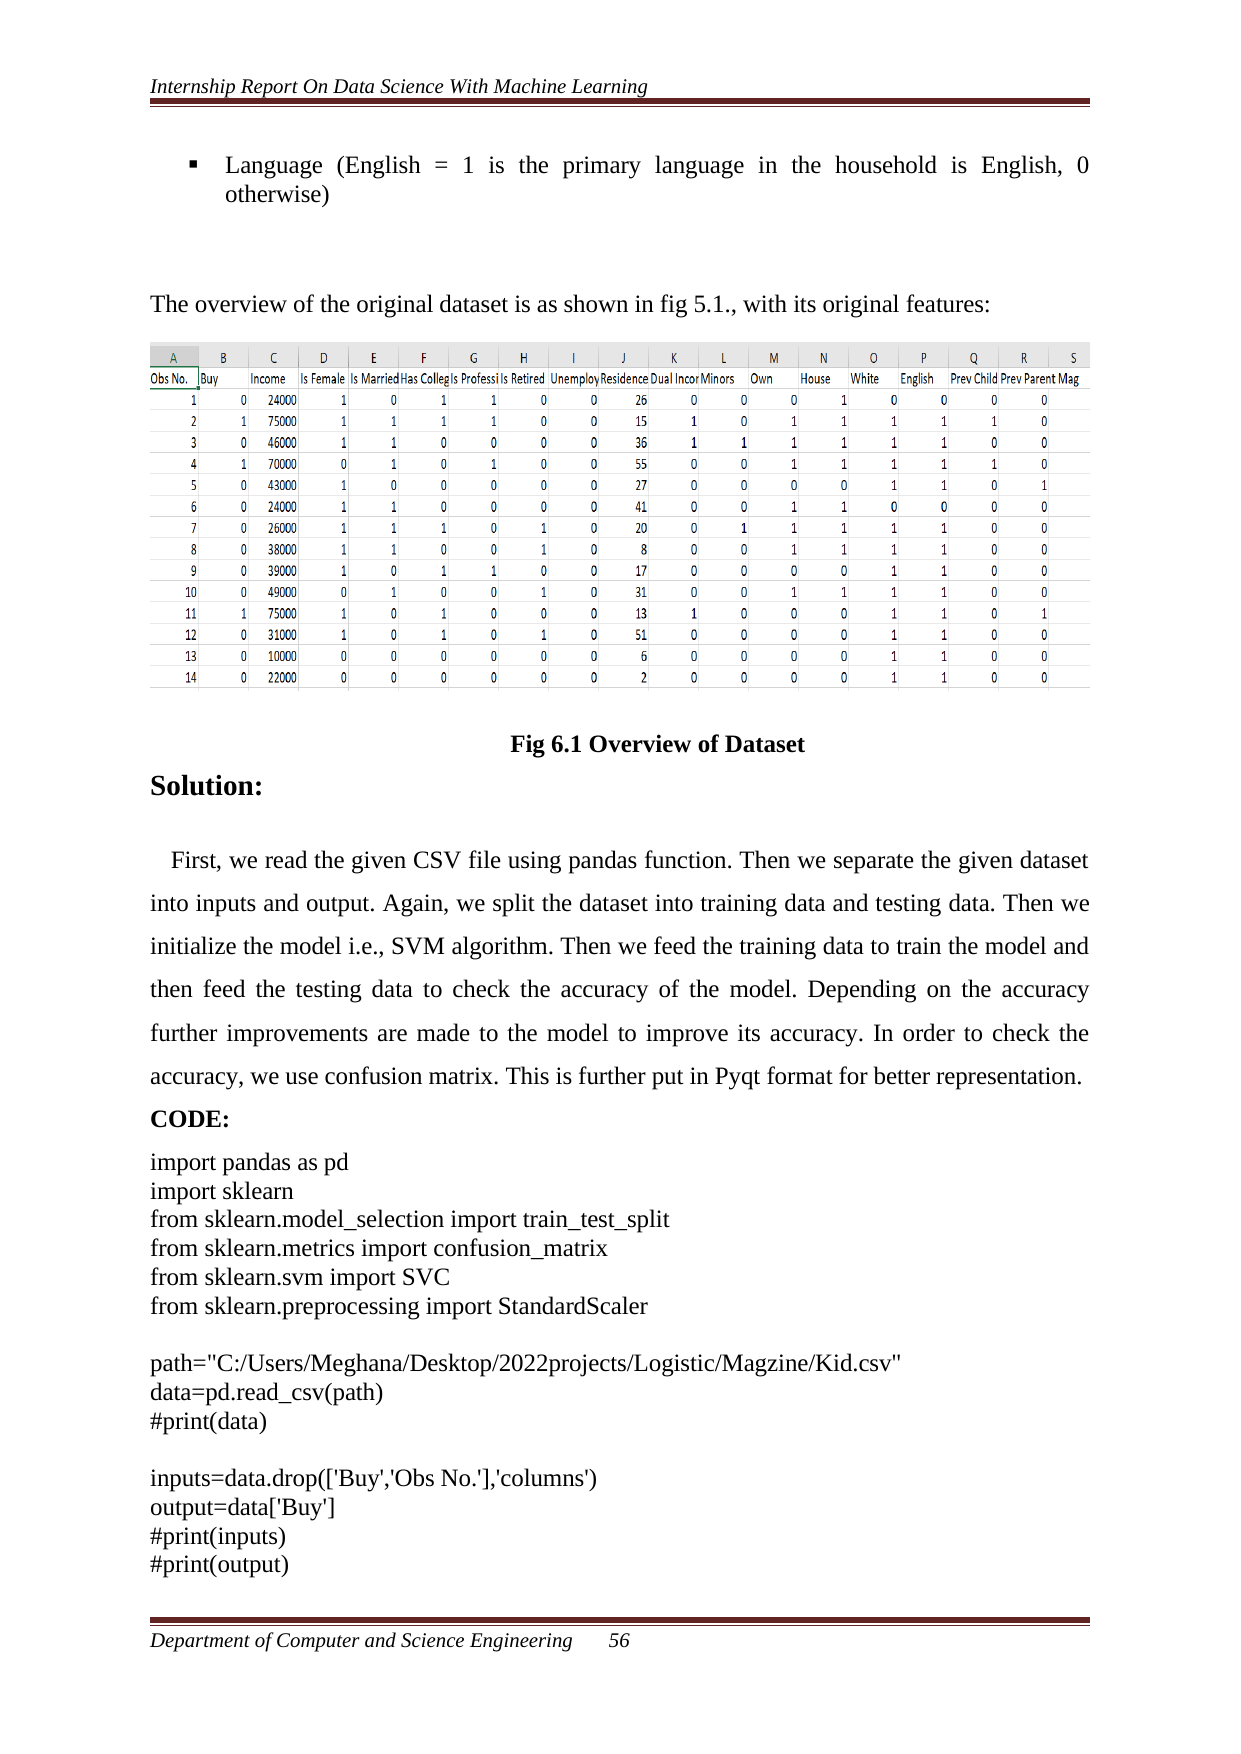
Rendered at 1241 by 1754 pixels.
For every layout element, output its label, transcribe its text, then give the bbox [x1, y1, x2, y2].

text from sklearn.svm import SVC [150, 1262, 1090, 1291]
text First, we read the given CSV file using pandas function. Then we separate the given dataset into inputs and output. Again, we split the dataset into training data and testing data. Then we initialize the model i.e., SVM algorithm. Then we feed the training data to train the model and then feed the testing data to check the accuracy of the model. Depending on the accuracy further improvements are made to the model to improve its accuracy. In order to check the accuracy, we use confusion matrix. This is further put in Pyqt format for better representation. [150, 845, 1090, 1089]
text data=pd.read_csv(path) [150, 1377, 1090, 1406]
text inputs=data.drop(['Buy','Obs No.'],'columns') [150, 1463, 1090, 1492]
text import pandas as pd [150, 1147, 1090, 1176]
text #print(output) [150, 1549, 1090, 1578]
text The overview of the original dataset is as shown in fig 5.1., with its original features: [150, 289, 1090, 317]
text import sklearn [150, 1176, 1090, 1204]
list Fig 6.1 Overview of Dataset [225, 729, 1090, 758]
text CODE: [150, 1104, 1090, 1133]
text Solution: [150, 768, 1090, 802]
text output=data['Buy'] [150, 1492, 1090, 1521]
text from sklearn.metrics import confusion_matrix [150, 1233, 1090, 1262]
text #print(inputs) [150, 1521, 1090, 1549]
text #print(data) [150, 1406, 1090, 1434]
list Language (English = 1 is the primary language in the household is English, 0 otherwise) [187, 150, 1090, 207]
text from sklearn.preprocessing import StandardScaler [150, 1291, 1090, 1319]
text from sklearn.model_selection import train_test_split [150, 1204, 1090, 1233]
text path="C:/Users/Meghana/Desktop/2022projects/Logistic/Magzine/Kid.csv" [150, 1348, 1090, 1377]
picture [150, 342, 1091, 691]
